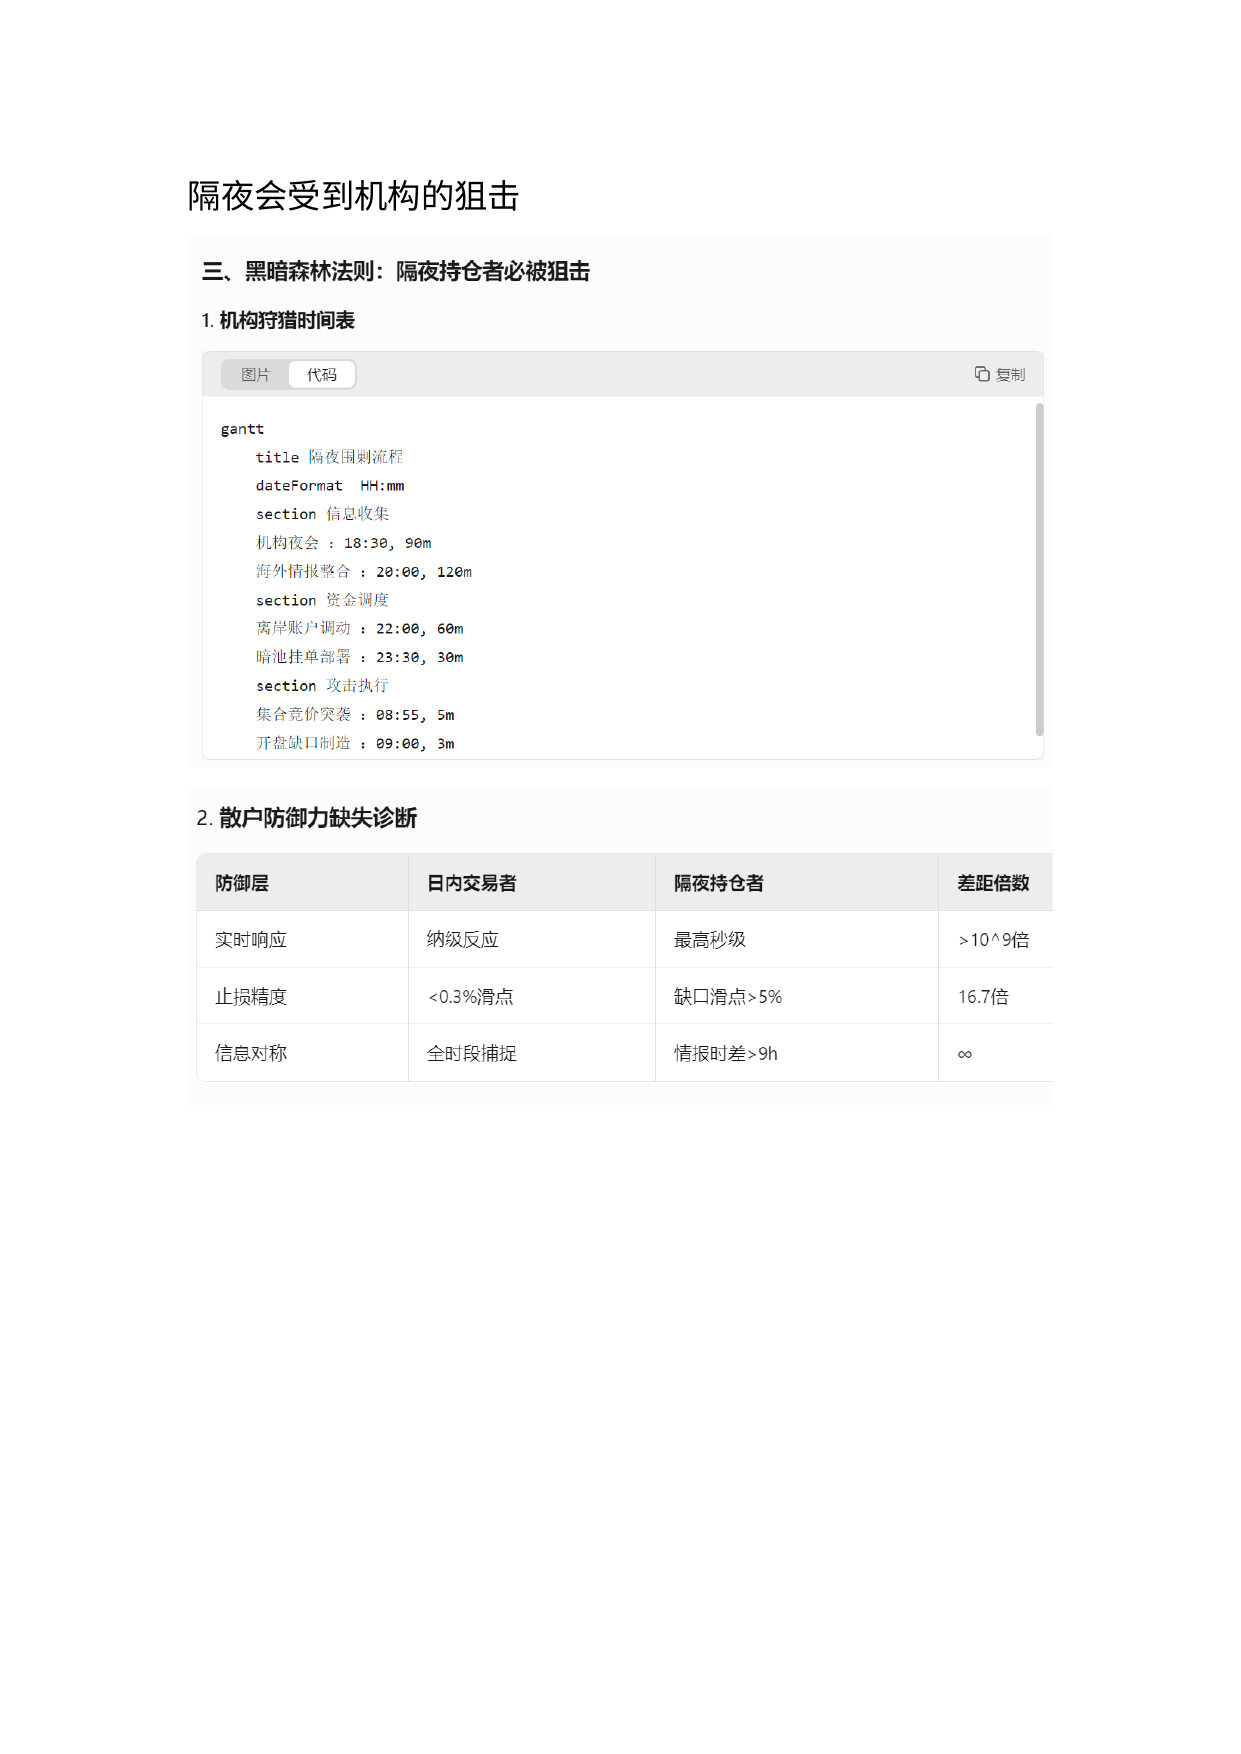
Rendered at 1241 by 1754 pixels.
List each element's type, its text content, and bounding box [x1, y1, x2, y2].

subtitle 隔夜会受到机构的狙击 [187, 162, 1053, 227]
picture [187, 235, 1053, 767]
picture [187, 787, 1053, 1105]
